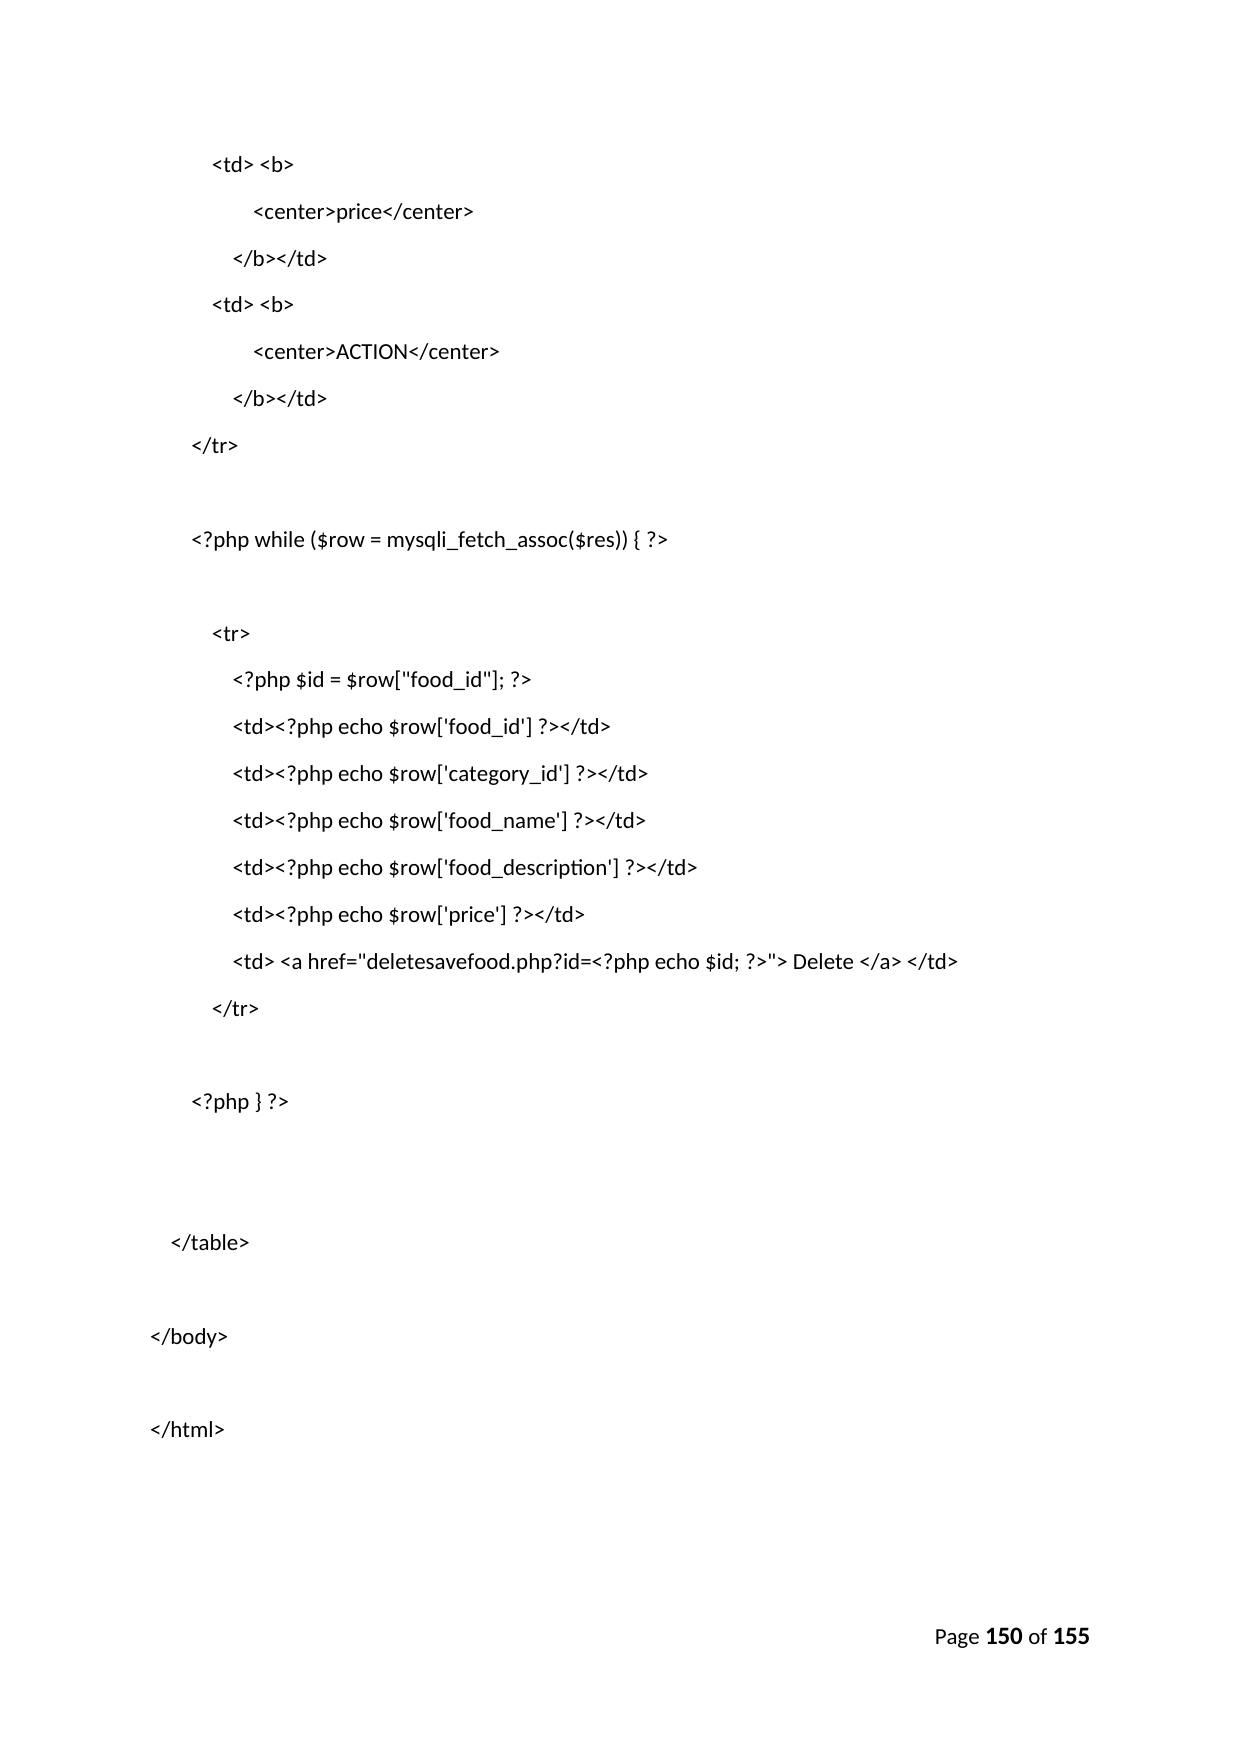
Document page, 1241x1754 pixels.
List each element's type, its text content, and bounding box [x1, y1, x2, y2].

text </b></td> [150, 384, 1090, 412]
text </table> [150, 1228, 1090, 1256]
text <?php } ?> [150, 1087, 1090, 1116]
text <center>ACTION</center> [150, 337, 1090, 366]
text <tr> [150, 619, 1090, 647]
text </tr> [150, 994, 1090, 1022]
text </html> [150, 1416, 1090, 1444]
text <td> <b> [150, 150, 1090, 178]
text <center>price</center> [150, 197, 1090, 225]
text <td><?php echo $row['food_id'] ?></td> [150, 712, 1090, 741]
text </b></td> [150, 244, 1090, 272]
text <?php while ($row = mysqli_fetch_assoc($res)) { ?> [150, 525, 1090, 553]
text </tr> [150, 431, 1090, 459]
text <td> <a href="deletesavefood.php?id=<?php echo $id; ?>"> Delete </a> </td> [150, 947, 1090, 975]
text <td><?php echo $row['price'] ?></td> [150, 900, 1090, 928]
text <td><?php echo $row['food_description'] ?></td> [150, 853, 1090, 881]
text <td><?php echo $row['food_name'] ?></td> [150, 806, 1090, 834]
text <?php $id = $row["food_id"]; ?> [150, 666, 1090, 694]
text <td><?php echo $row['category_id'] ?></td> [150, 759, 1090, 787]
text <td> <b> [150, 291, 1090, 319]
text </body> [150, 1322, 1090, 1350]
